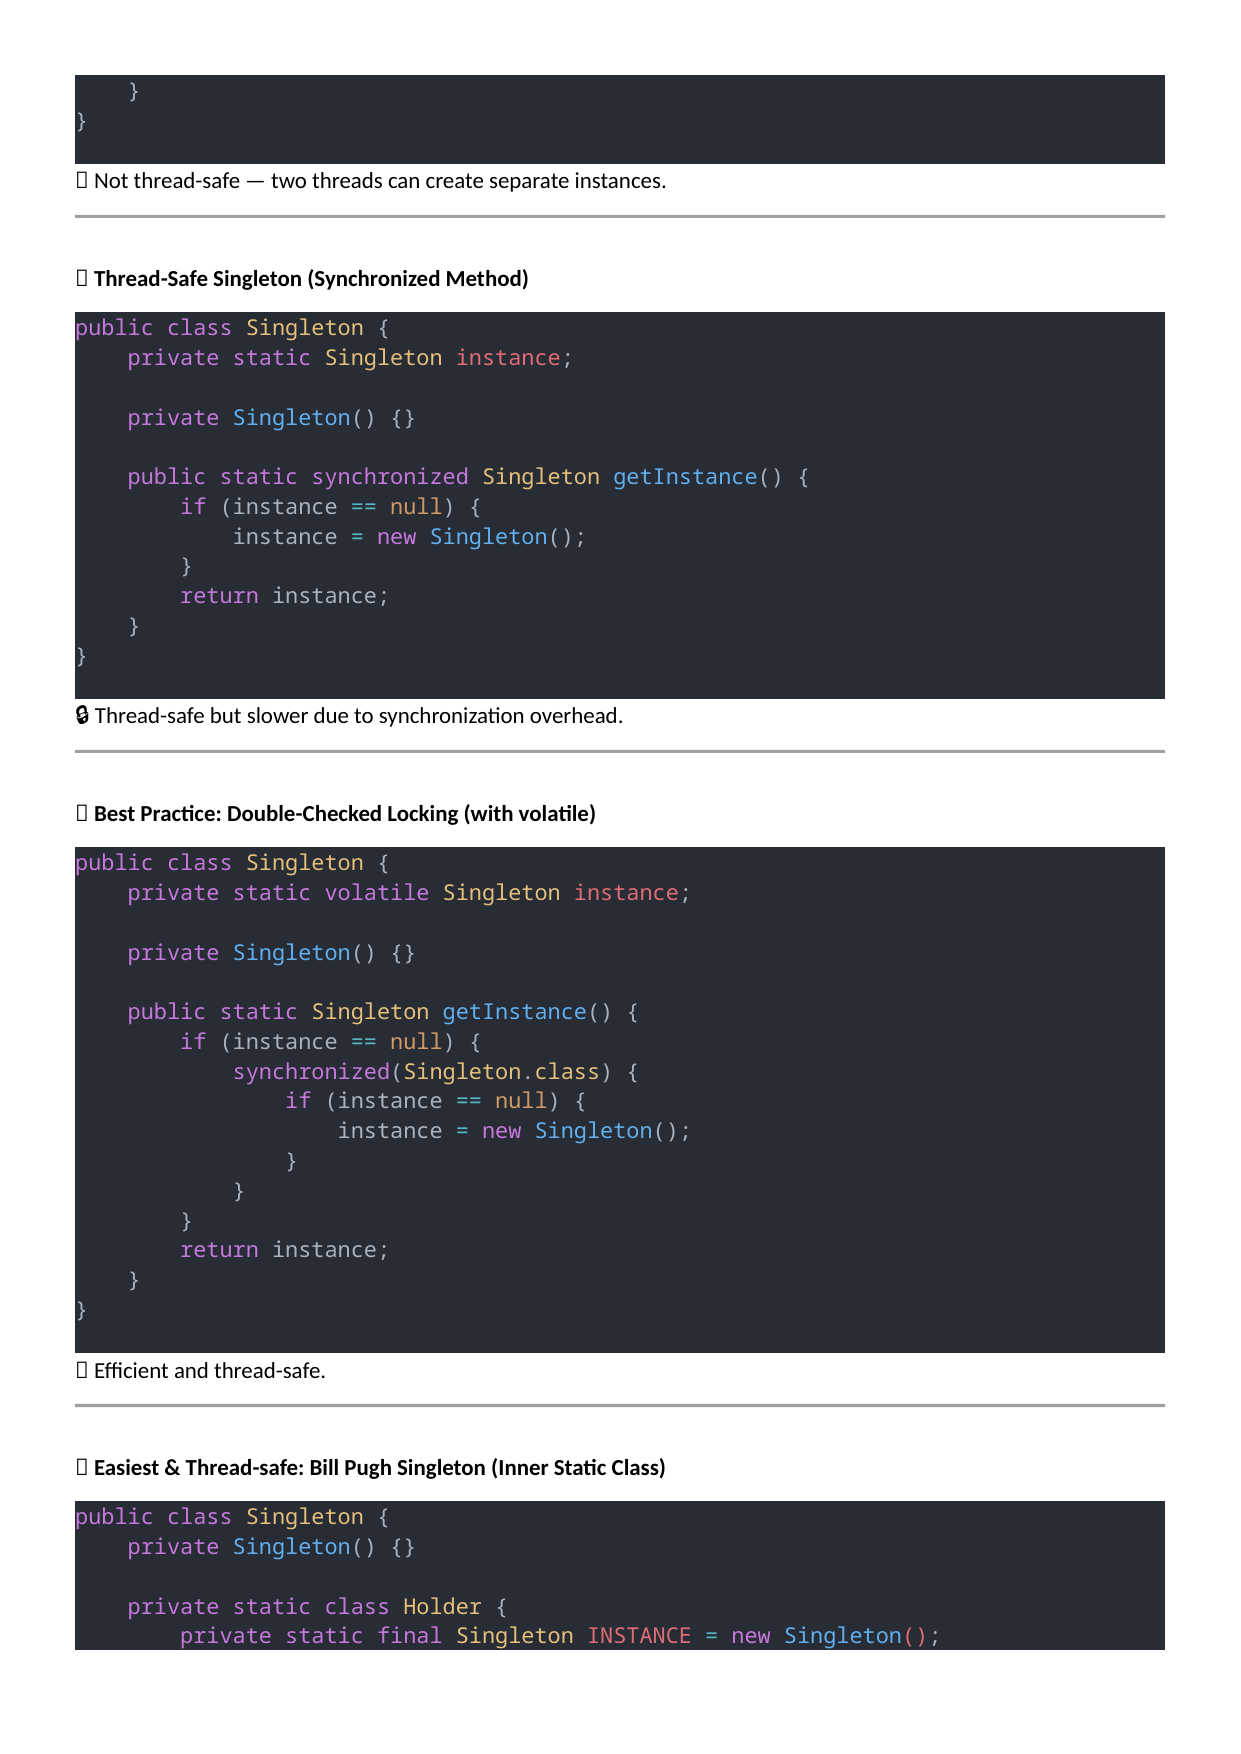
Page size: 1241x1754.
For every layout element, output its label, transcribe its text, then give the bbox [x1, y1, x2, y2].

text } [75, 1264, 1165, 1294]
text public class Singleton { [75, 1501, 1165, 1531]
text private Singleton() {} [75, 936, 1165, 966]
text private Singleton() {} [75, 1531, 1165, 1561]
text } [75, 550, 1165, 580]
text ✅ Easiest & Thread-safe: Bill Pugh Singleton (Inner Static Class) [75, 1451, 1165, 1482]
text private static class Holder { [75, 1591, 1165, 1620]
text public class Singleton { [75, 847, 1165, 877]
text ✅ Best Practice: Double-Checked Locking (with volatile) [75, 797, 1165, 828]
text ✅ Efficient and thread-safe. [75, 1353, 1165, 1385]
text if (instance == null) { [75, 1085, 1165, 1115]
text synchronized(Singleton.class) { [75, 1056, 1165, 1085]
text return instance; [75, 1234, 1165, 1264]
text private static final Singleton INSTANCE = new Singleton(); [75, 1620, 1165, 1650]
text } [75, 640, 1165, 669]
text public static Singleton getInstance() { [75, 996, 1165, 1026]
text public class Singleton { [75, 312, 1165, 342]
text } [75, 1294, 1165, 1324]
text } [75, 1175, 1165, 1204]
text if (instance == null) { [75, 1026, 1165, 1056]
text } [75, 1204, 1165, 1234]
text } [75, 1145, 1165, 1175]
text private static volatile Singleton instance; [75, 877, 1165, 907]
text return instance; [75, 580, 1165, 610]
text } [75, 75, 1165, 105]
text ✅ Thread-Safe Singleton (Synchronized Method) [75, 262, 1165, 293]
text 🔒 Thread-safe but slower due to synchronization overhead. [75, 699, 1165, 731]
text } [75, 105, 1165, 134]
text instance = new Singleton(); [75, 1115, 1165, 1145]
text instance = new Singleton(); [75, 521, 1165, 550]
text } [75, 610, 1165, 640]
text if (instance == null) { [75, 491, 1165, 521]
text public static synchronized Singleton getInstance() { [75, 461, 1165, 491]
text private static Singleton instance; [75, 342, 1165, 372]
text ❌ Not thread-safe — two threads can create separate instances. [75, 164, 1165, 196]
text private Singleton() {} [75, 401, 1165, 431]
